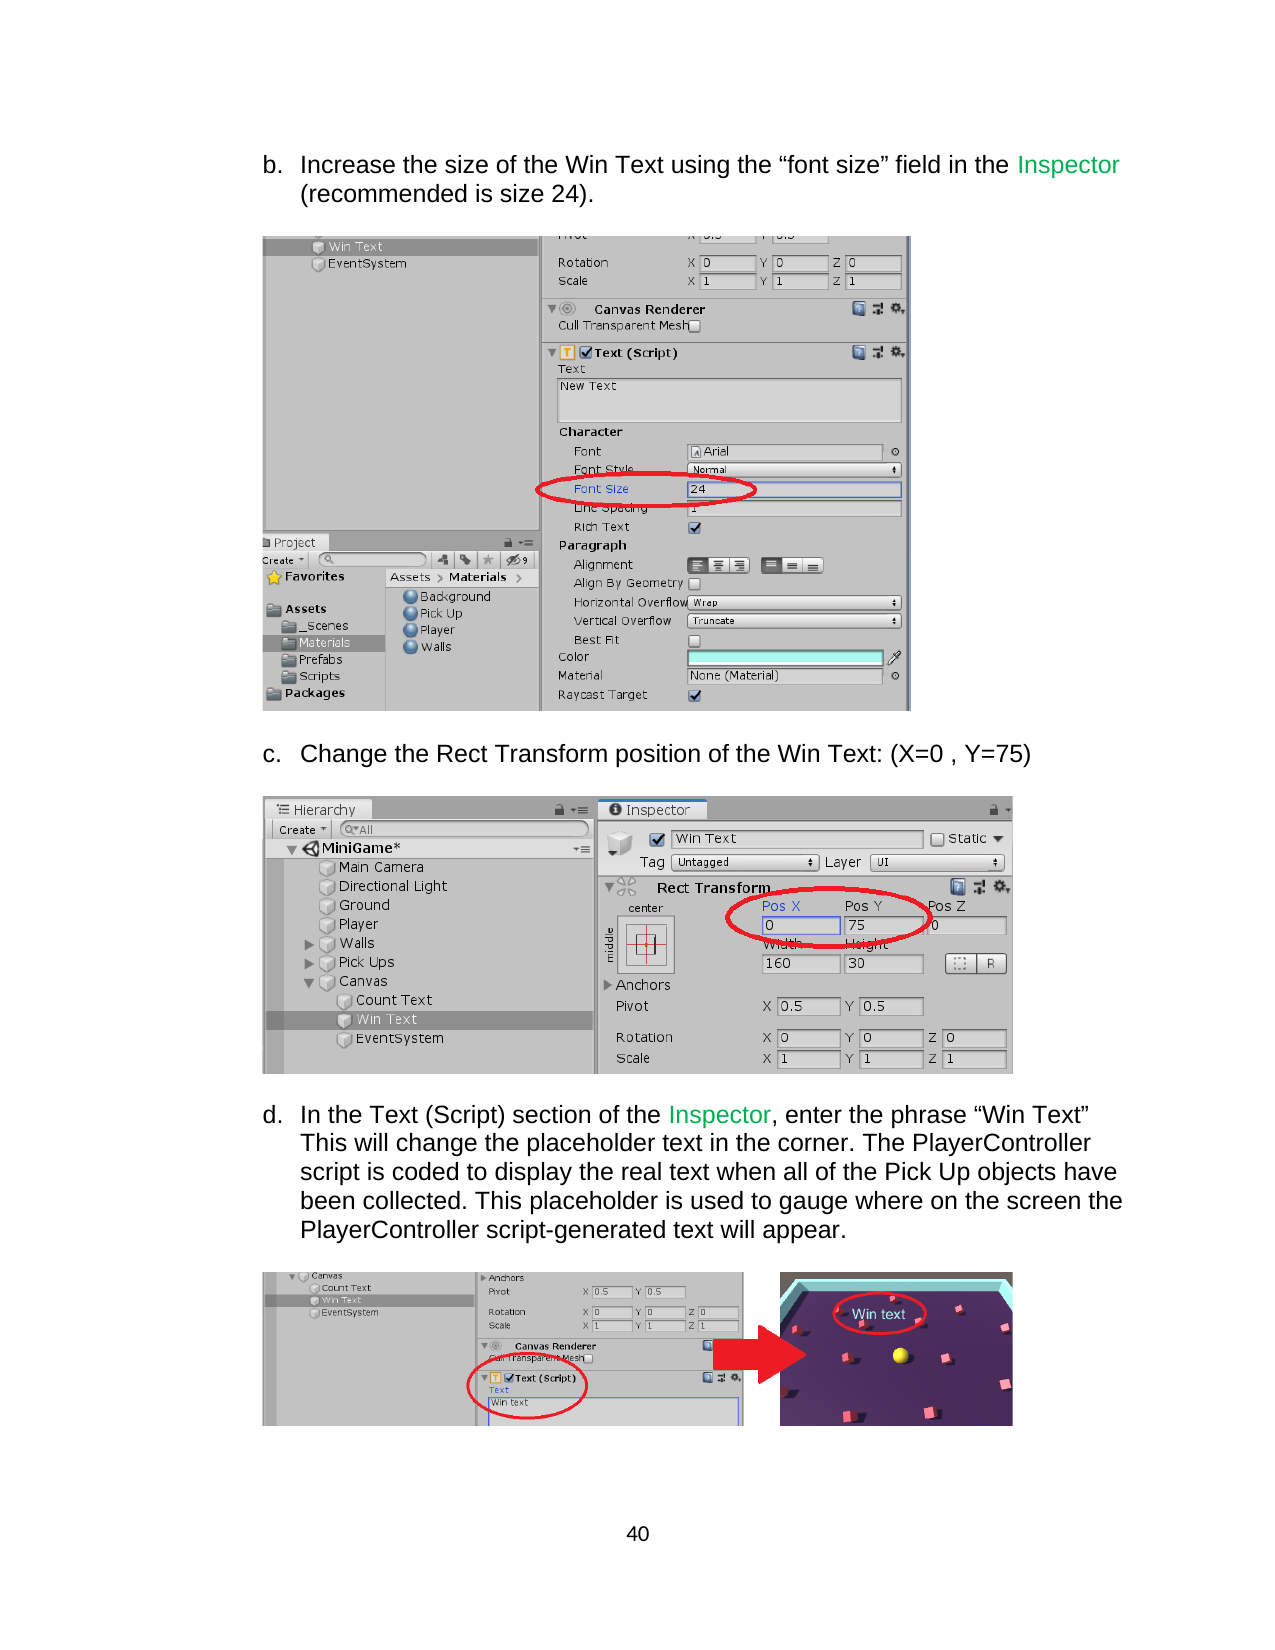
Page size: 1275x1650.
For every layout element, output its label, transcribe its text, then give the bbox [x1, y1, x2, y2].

picture [262, 236, 911, 711]
picture [262, 1272, 1013, 1426]
list In the Text (Script) section of the Inspector, enter the phrase “Win Text” This will change the placeholder text in the corner. The PlayerController script is coded to display the real text when all of the Pick Up objects have been collected. This placeholder is used to gauge where on the screen the PlayerController script-generated text will appear. [262, 1099, 1125, 1243]
list Change the Rect Transform position of the Win Text: (X=0 , Y=75) [262, 739, 1125, 768]
list Increase the size of the Win Text using the “font size” field in the Inspector (recommended is size 24). [262, 150, 1125, 207]
picture [262, 796, 1013, 1074]
